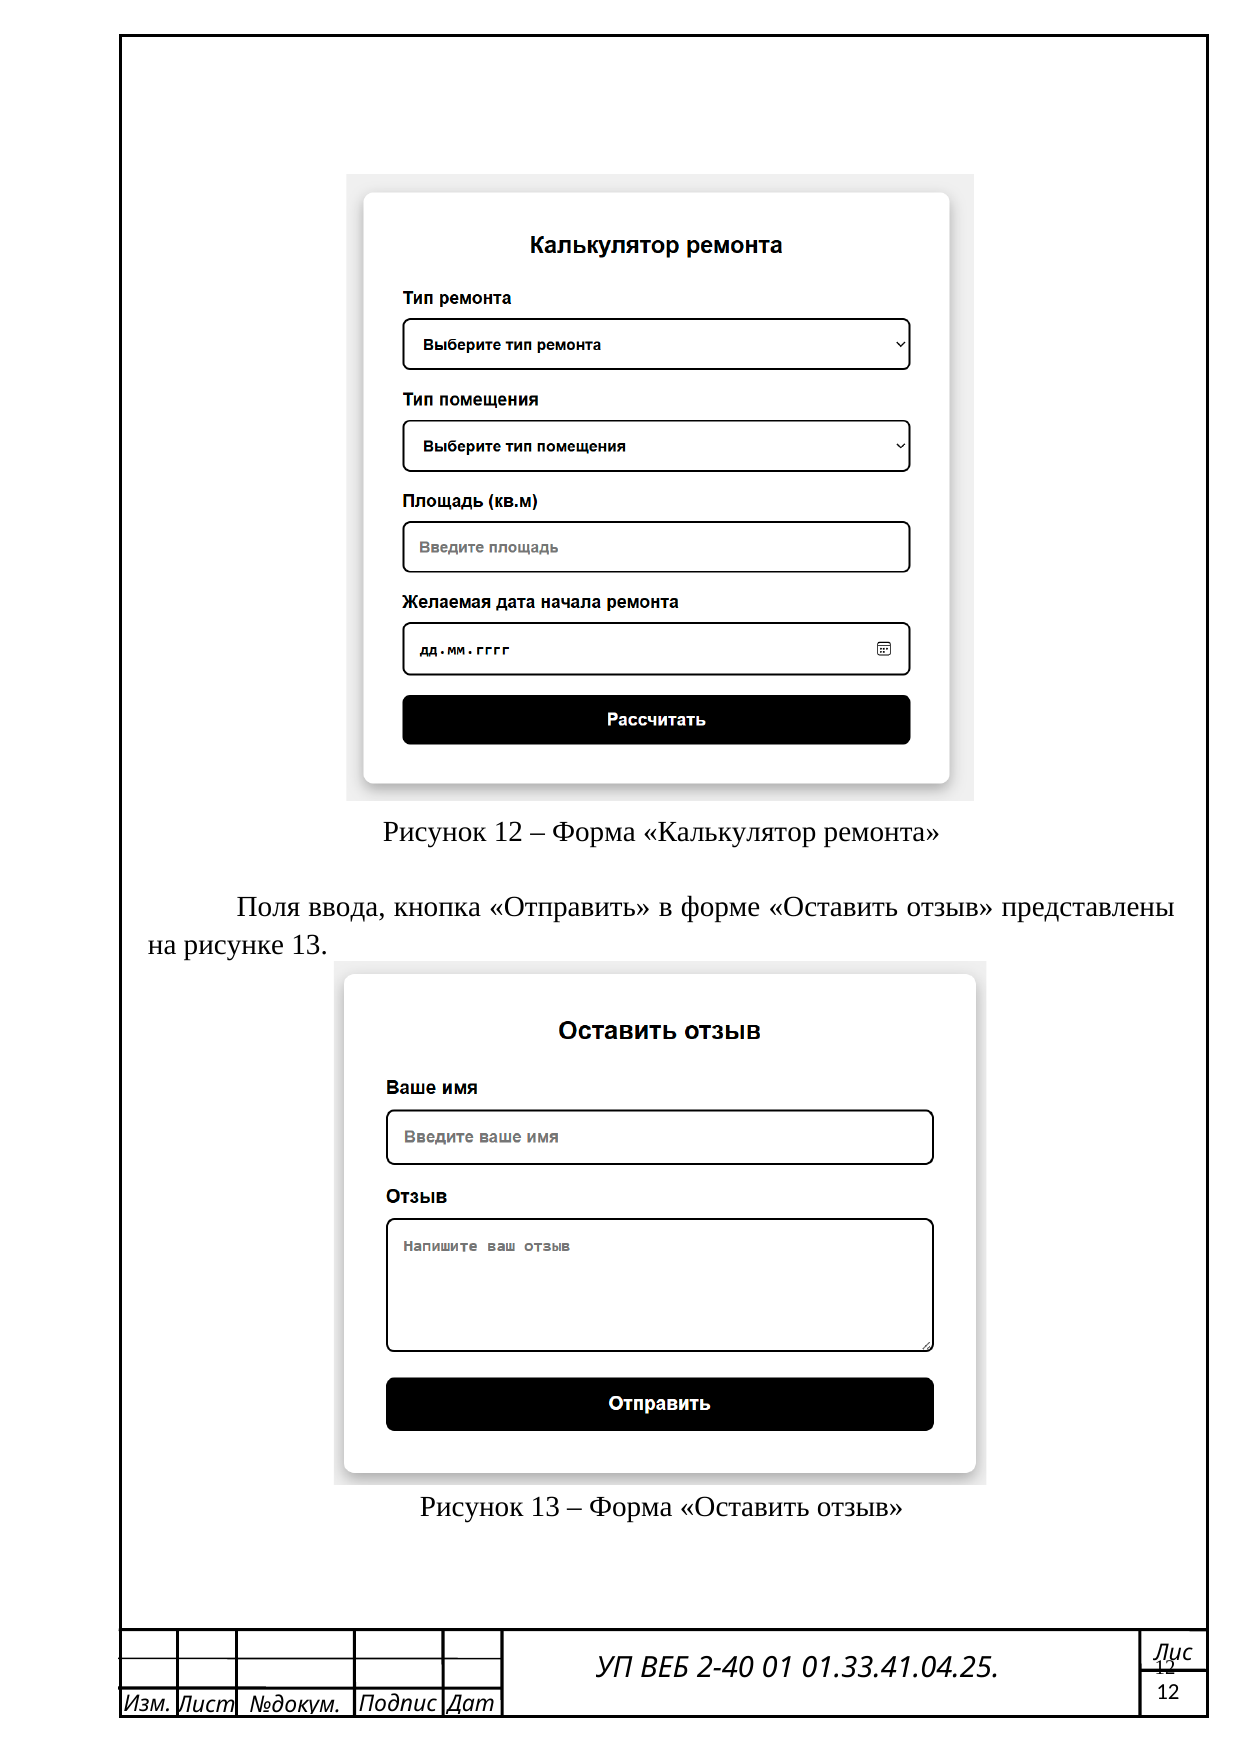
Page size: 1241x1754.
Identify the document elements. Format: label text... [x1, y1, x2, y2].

list Поля ввода, кнопка «Отправить» в форме «Оставить отзыв» представлены на рисунке 13. [148, 887, 1175, 962]
list Рисунок 12 – Форма «Калькулятор ремонта» [148, 812, 1175, 849]
list Рисунок 13 – Форма «Оставить отзыв» [148, 1487, 1175, 1524]
picture [333, 961, 985, 1484]
picture [345, 174, 973, 799]
